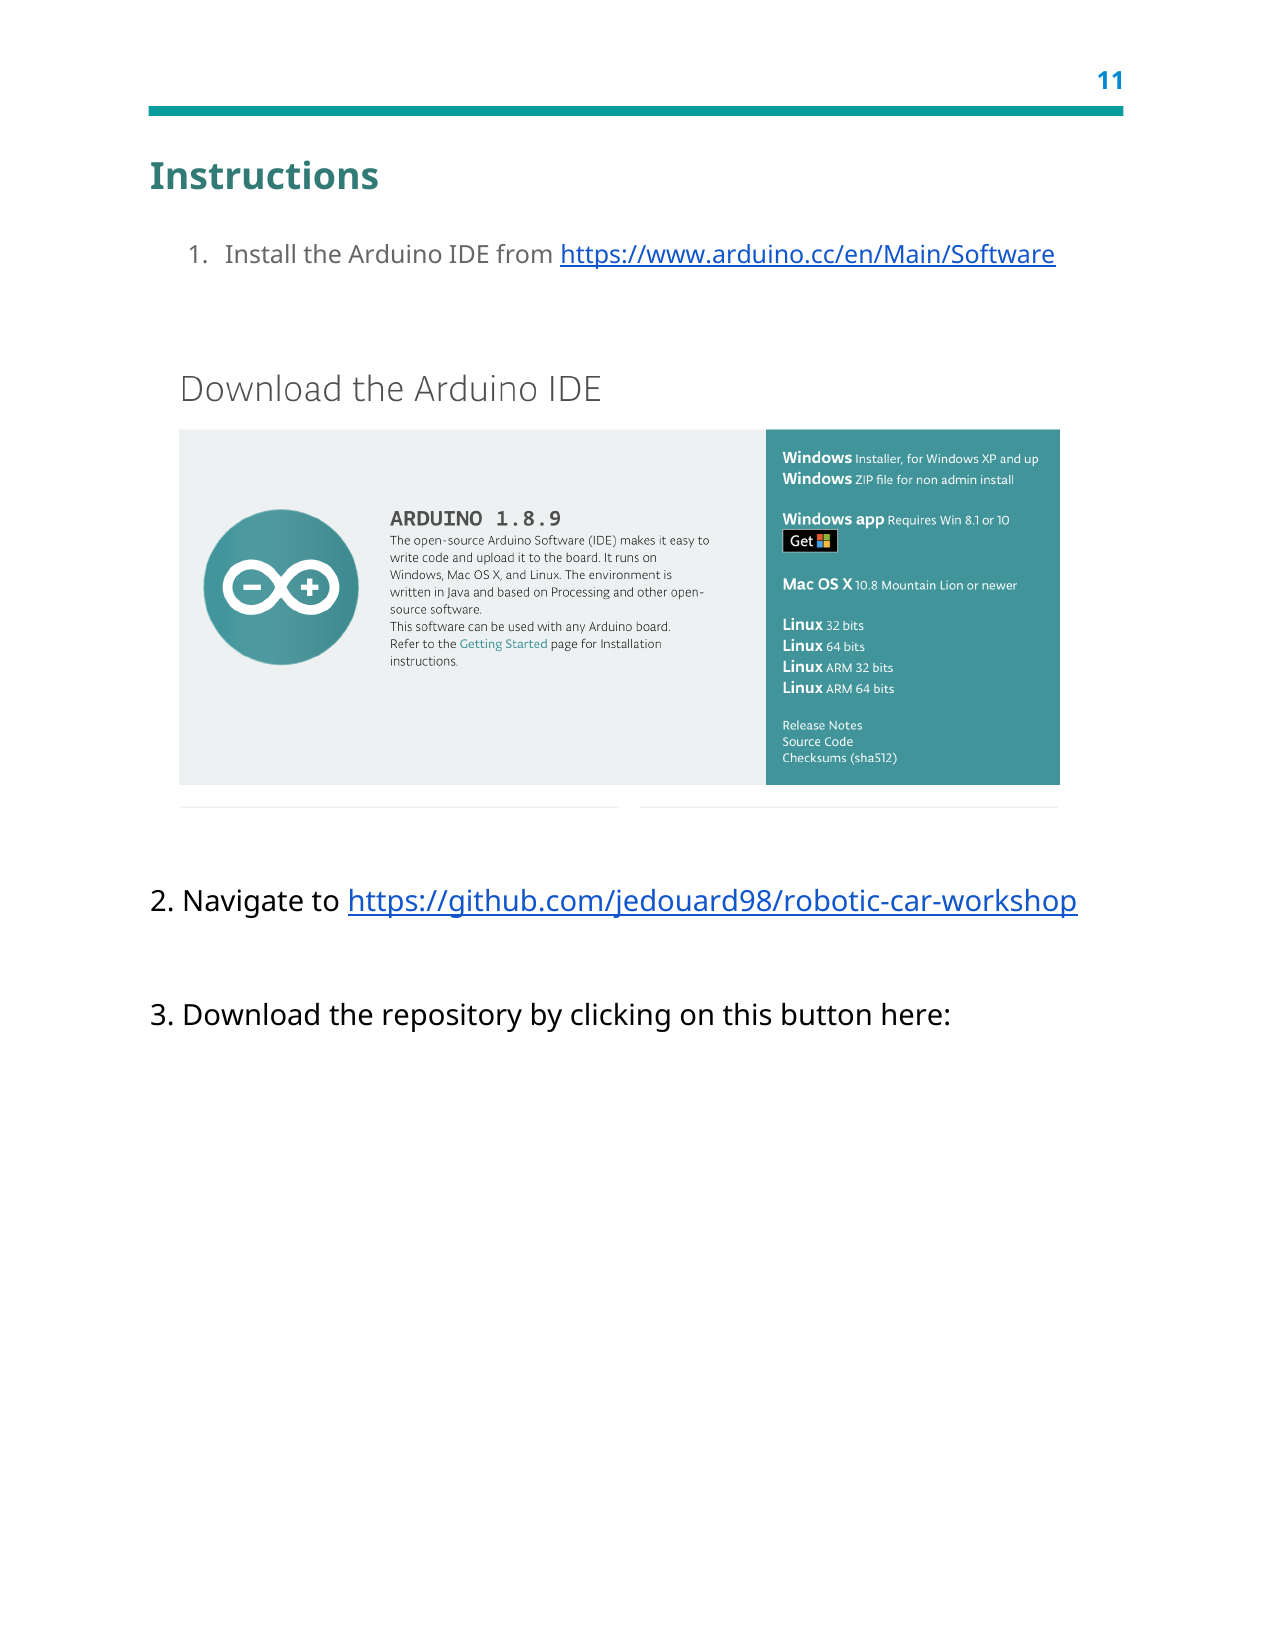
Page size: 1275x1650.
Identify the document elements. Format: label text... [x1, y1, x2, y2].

list Install the Arduino IDE from https://www.arduino.cc/en/Main/Software [187, 237, 1125, 271]
text 3. Download the repository by clicking on this button here: [150, 995, 1125, 1034]
subtitle Instructions [150, 149, 1125, 200]
picture [150, 343, 1125, 808]
text 2. Navigate to https://github.com/jedouard98/robotic-car-workshop [150, 881, 1125, 920]
picture [148, 106, 1124, 116]
